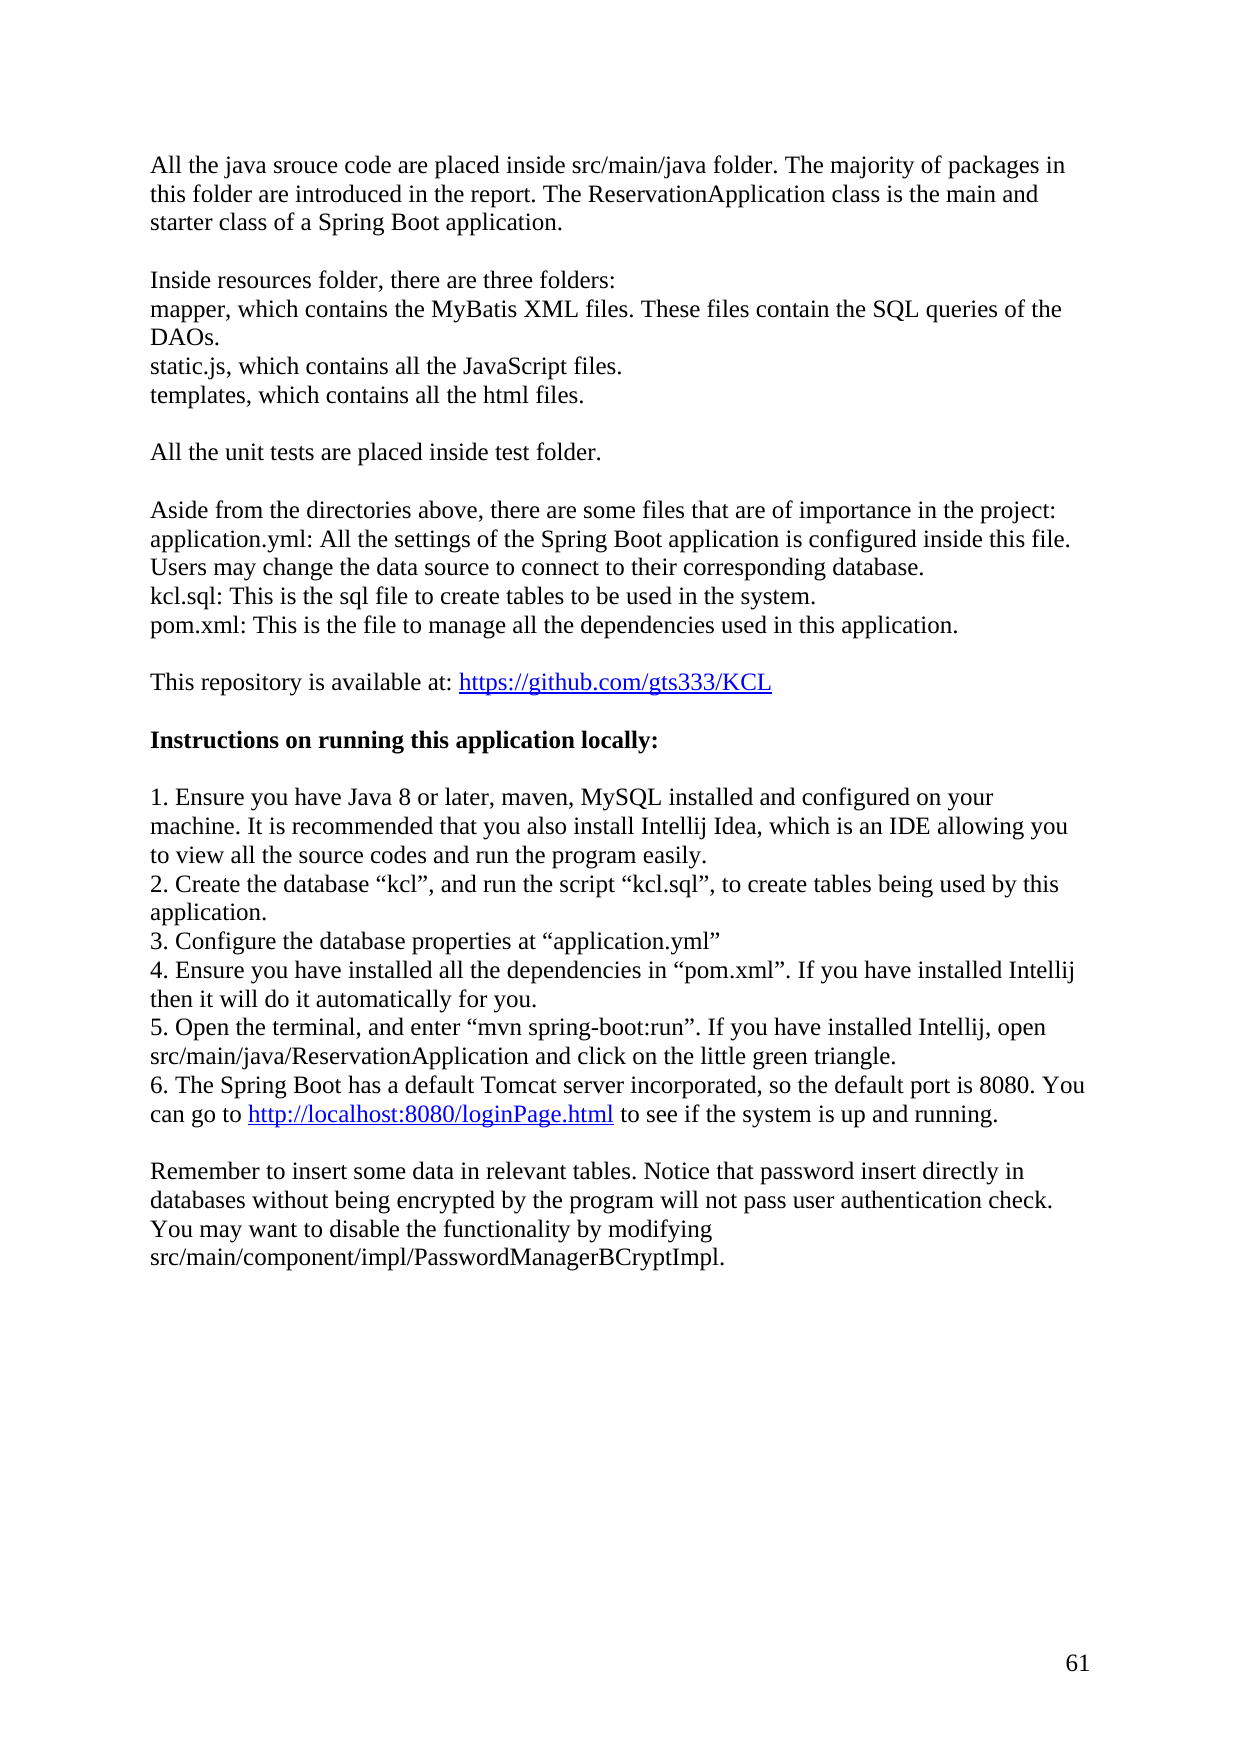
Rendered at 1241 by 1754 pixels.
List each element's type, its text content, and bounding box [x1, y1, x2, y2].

text pom.xml: This is the file to manage all the dependencies used in this application. [150, 610, 1090, 639]
text 1. Ensure you have Java 8 or later, maven, MySQL installed and configured on your machine. It is recommended that you also install Intellij Idea, which is an IDE allowing you to view all the source codes and run the program easily. [150, 782, 1090, 869]
text application.yml: All the settings of the Spring Boot application is configured inside this file. Users may change the data source to connect to their corresponding database. [150, 524, 1090, 581]
text All the unit tests are placed inside test folder. [150, 437, 1090, 466]
text kcl.sql: This is the sql file to create tables to be used in the system. [150, 581, 1090, 610]
text 4. Ensure you have installed all the dependencies in “pom.xml”. If you have installed Intellij then it will do it automatically for you. [150, 955, 1090, 1012]
text This repository is available at: https://github.com/gts333/KCL [150, 667, 1090, 696]
text 6. The Spring Boot has a default Tomcat server incorporated, so the default port is 8080. You can go to http://localhost:8080/loginPage.html to see if the system is up and running. [150, 1070, 1090, 1127]
text 3. Configure the database properties at “application.yml” [150, 926, 1090, 955]
text Instructions on running this application locally: [150, 725, 1090, 754]
text mapper, which contains the MyBatis XML files. These files contain the SQL queries of the DAOs. [150, 294, 1090, 351]
text Inside resources folder, there are three folders: [150, 265, 1090, 294]
text All the java srouce code are placed inside src/main/java folder. The majority of packages in this folder are introduced in the report. The ReservationApplication class is the main and starter class of a Spring Boot application. [150, 150, 1090, 236]
text 2. Create the database “kcl”, and run the script “kcl.sql”, to create tables being used by this application. [150, 869, 1090, 926]
text templates, which contains all the html files. [150, 380, 1090, 409]
text static.js, which contains all the JavaScript files. [150, 351, 1090, 380]
text 5. Open the terminal, and enter “mvn spring-boot:run”. If you have installed Intellij, open src/main/java/ReservationApplication and click on the little green triangle. [150, 1012, 1090, 1070]
text Remember to insert some data in relevant tables. Notice that password insert directly in databases without being encrypted by the program will not pass user authentication check. You may want to disable the functionality by modifying src/main/component/impl/PasswordManagerBCryptImpl. [150, 1156, 1090, 1271]
text Aside from the directories above, there are some files that are of importance in the project: [150, 495, 1090, 524]
